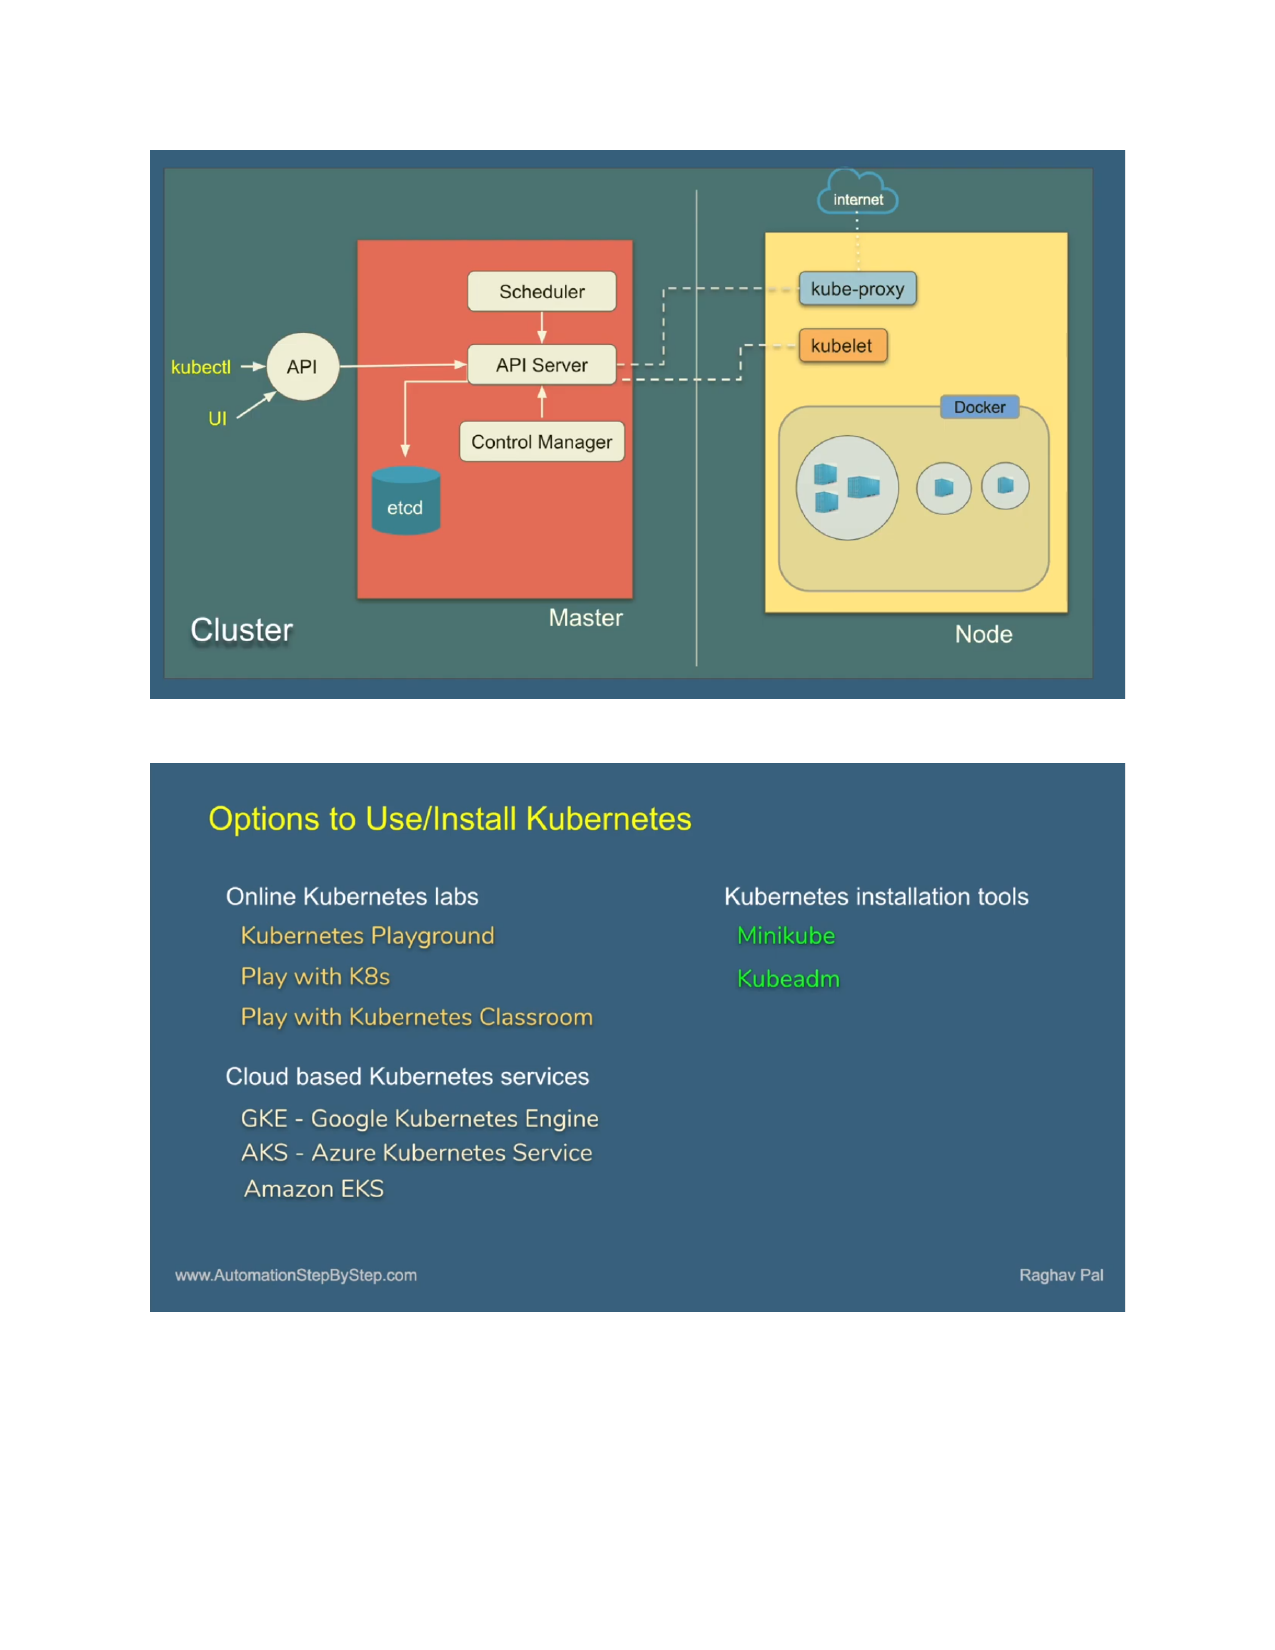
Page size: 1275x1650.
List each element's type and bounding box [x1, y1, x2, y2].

picture [150, 150, 1125, 699]
picture [150, 763, 1125, 1312]
